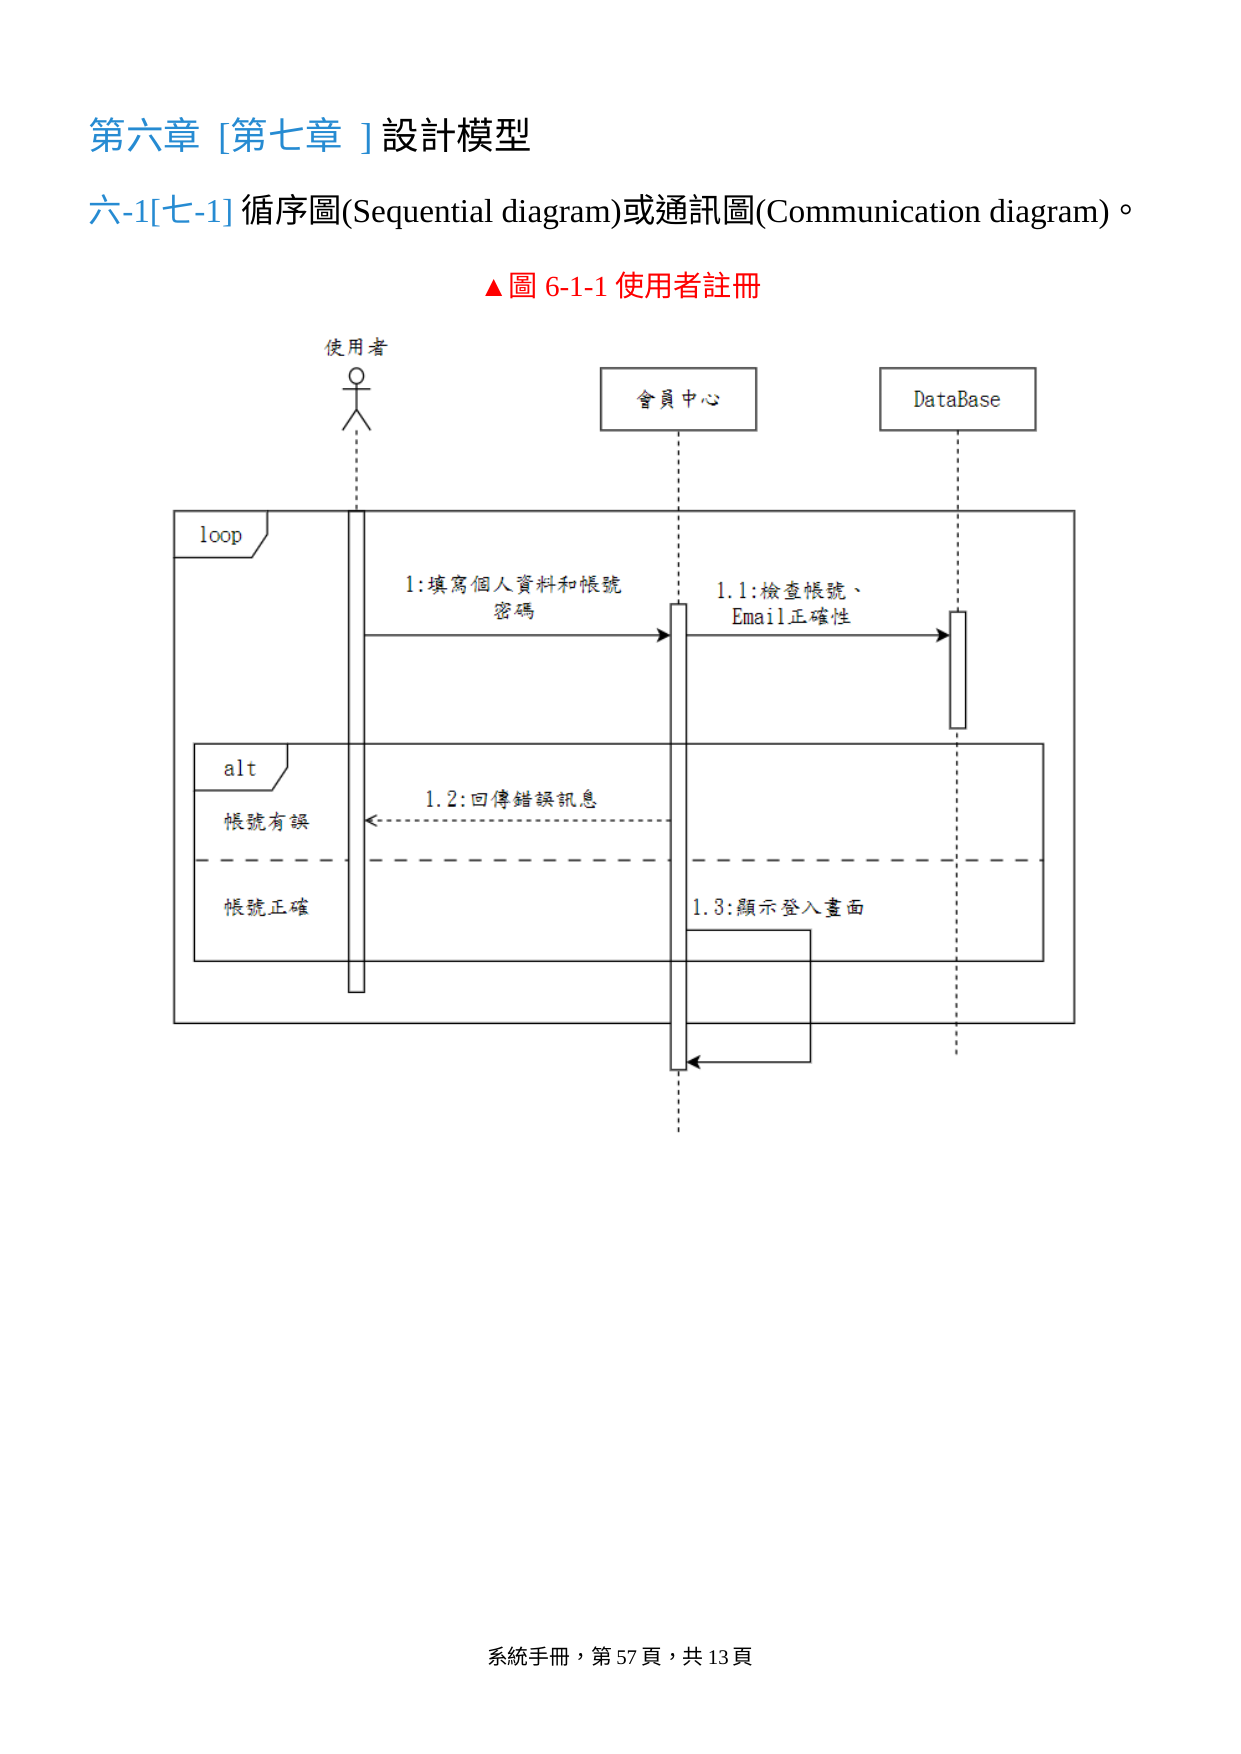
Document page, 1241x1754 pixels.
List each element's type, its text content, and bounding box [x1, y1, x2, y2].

subtitle 設計模型 [89, 96, 1152, 171]
text ▲圖 6-1-1 使用者註冊 [89, 246, 1152, 321]
subtitle 循序圖(Sequential diagram)或通訊圖(Communication diagram)。 [89, 171, 1152, 246]
picture [158, 320, 1083, 1136]
